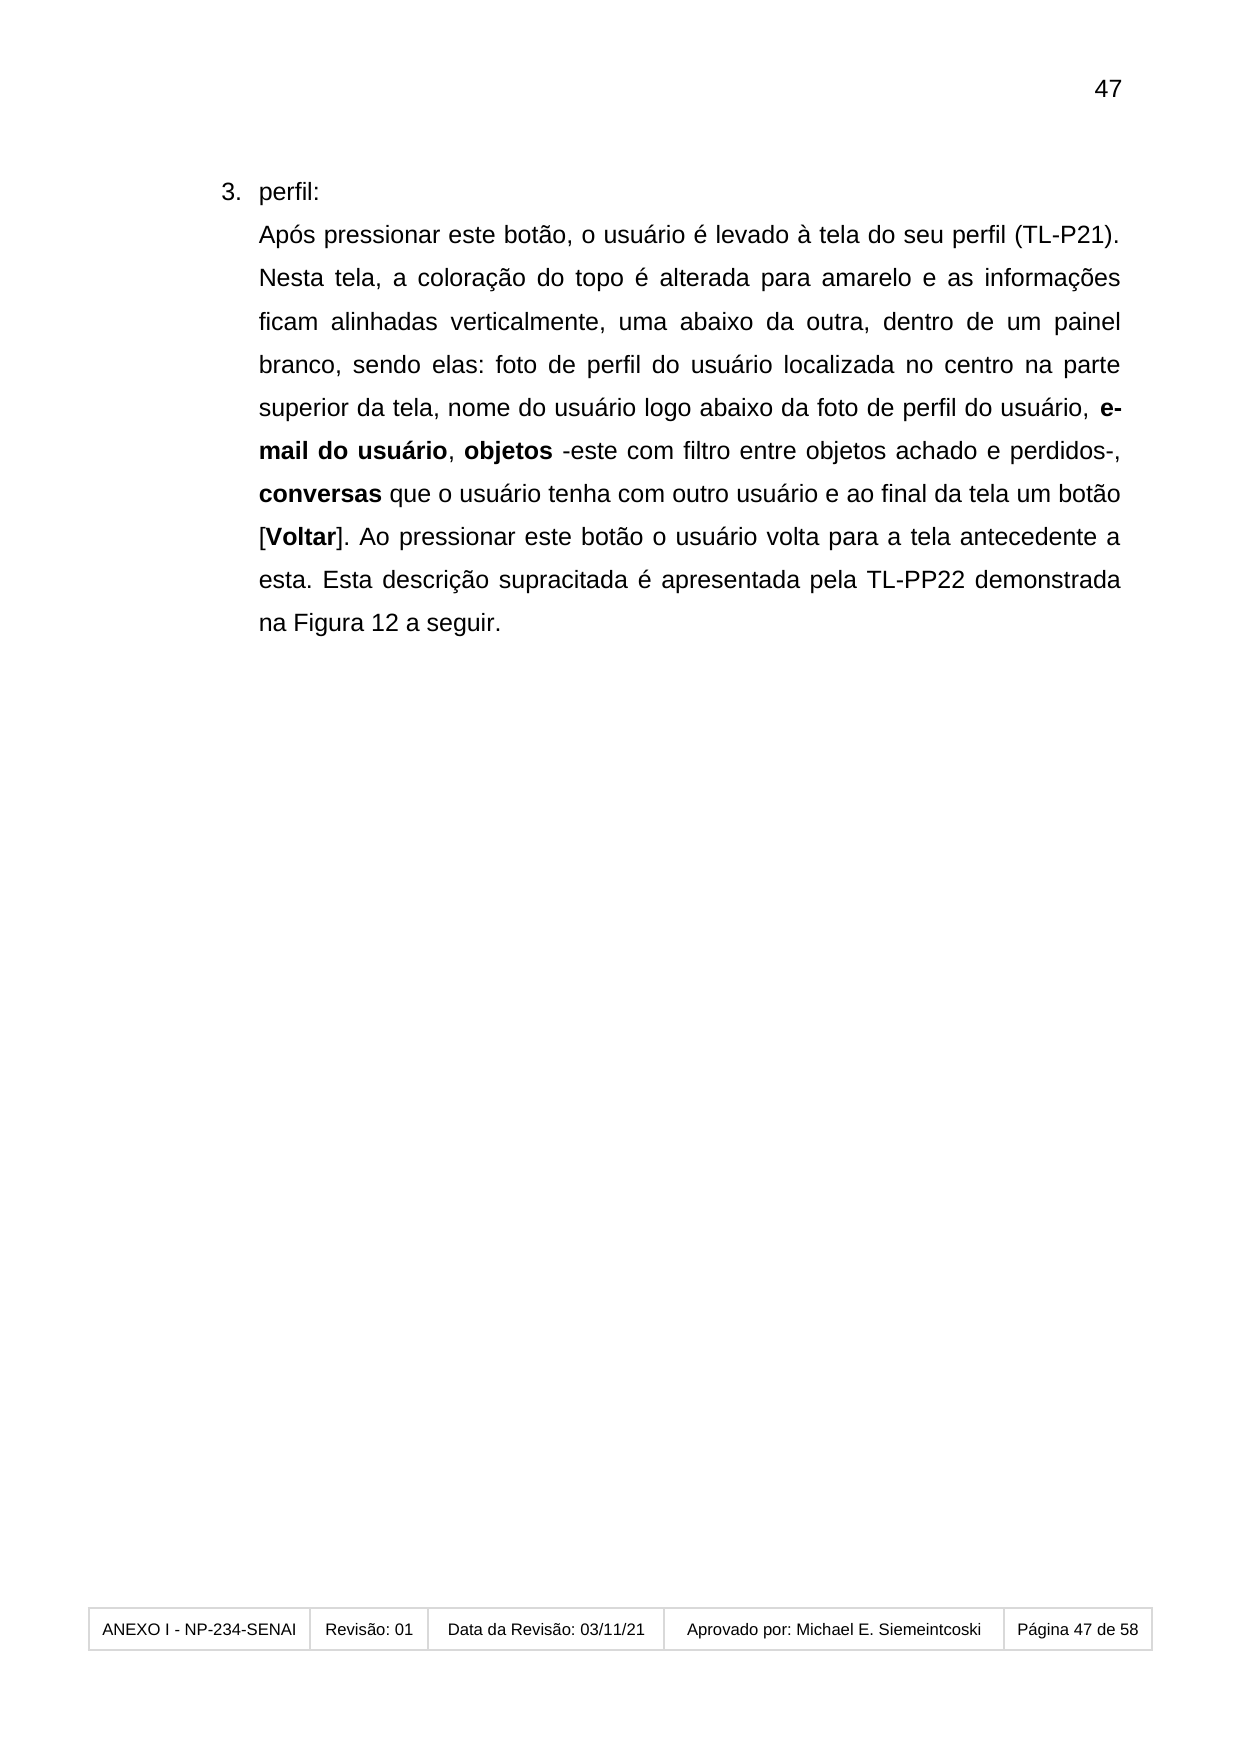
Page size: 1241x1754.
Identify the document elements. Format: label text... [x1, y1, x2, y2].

list perfil: [221, 177, 1122, 206]
list Após pressionar este botão, o usuário é levado à tela do seu perfil (TL-P21). Nesta tela, a coloração do topo é alterada para amarelo e as informações ficam alinhadas verticalmente, uma abaixo da outra, dentro de um painel branco, sendo elas: foto de perfil do usuário localizada no centro na parte superior da tela, nome do usuário logo abaixo da foto de perfil do usuário, e-mail do usuário, objetos -este com filtro entre objetos achado e perdidos-, conversas que o usuário tenha com outro usuário e ao final da tela um botão [Voltar]. Ao pressionar este botão o usuário volta para a tela antecedente a esta. Esta descrição supracitada é apresentada pela TL-PP22 demonstrada na Figura 12 a seguir. [258, 220, 1122, 637]
